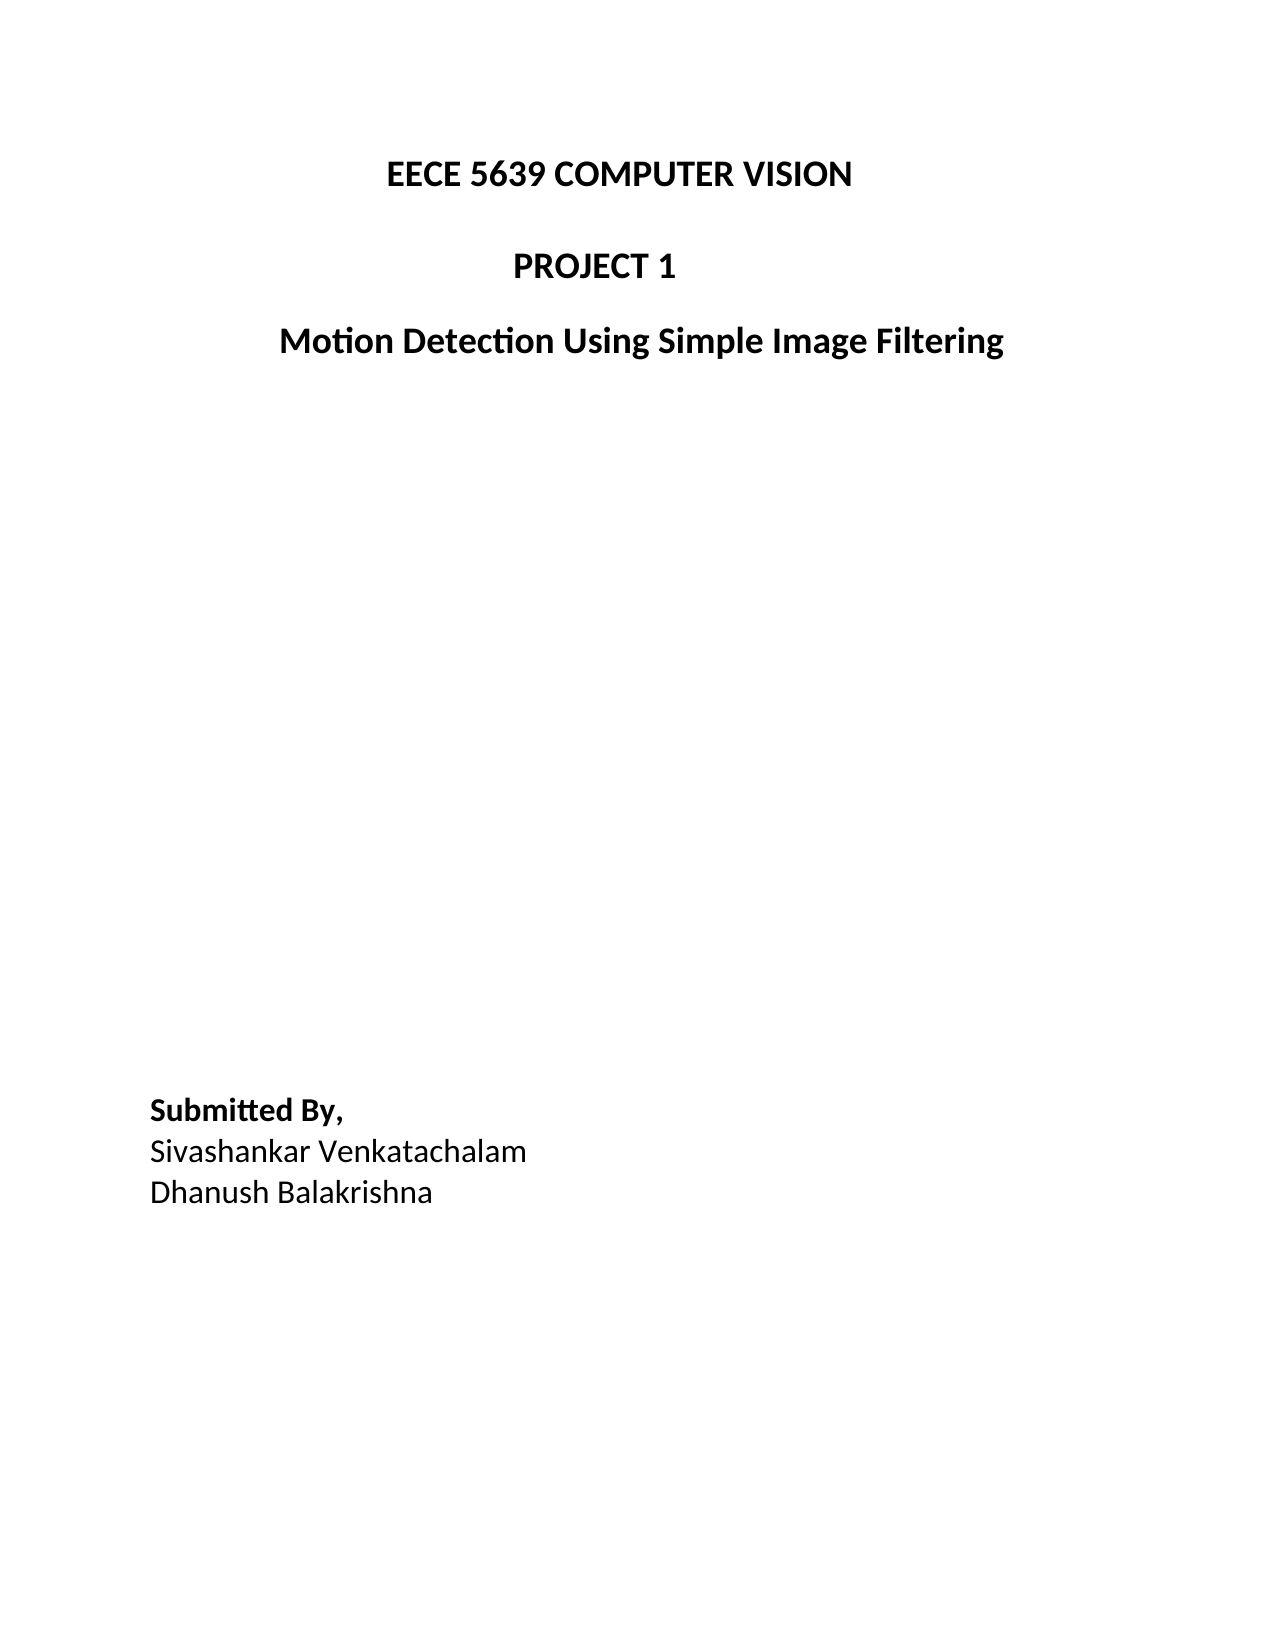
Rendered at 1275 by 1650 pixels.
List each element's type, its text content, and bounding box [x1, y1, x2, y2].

text Motion Detection Using Simple Image Filtering [150, 317, 1125, 362]
text Dhanush Balakrishna [150, 1171, 1125, 1211]
text Submitted By, [150, 1089, 1125, 1130]
text Sivashankar Venkatachalam [150, 1130, 1125, 1171]
text EECE 5639 COMPUTER VISION [150, 150, 1125, 196]
text PROJECT 1 [150, 242, 1125, 287]
